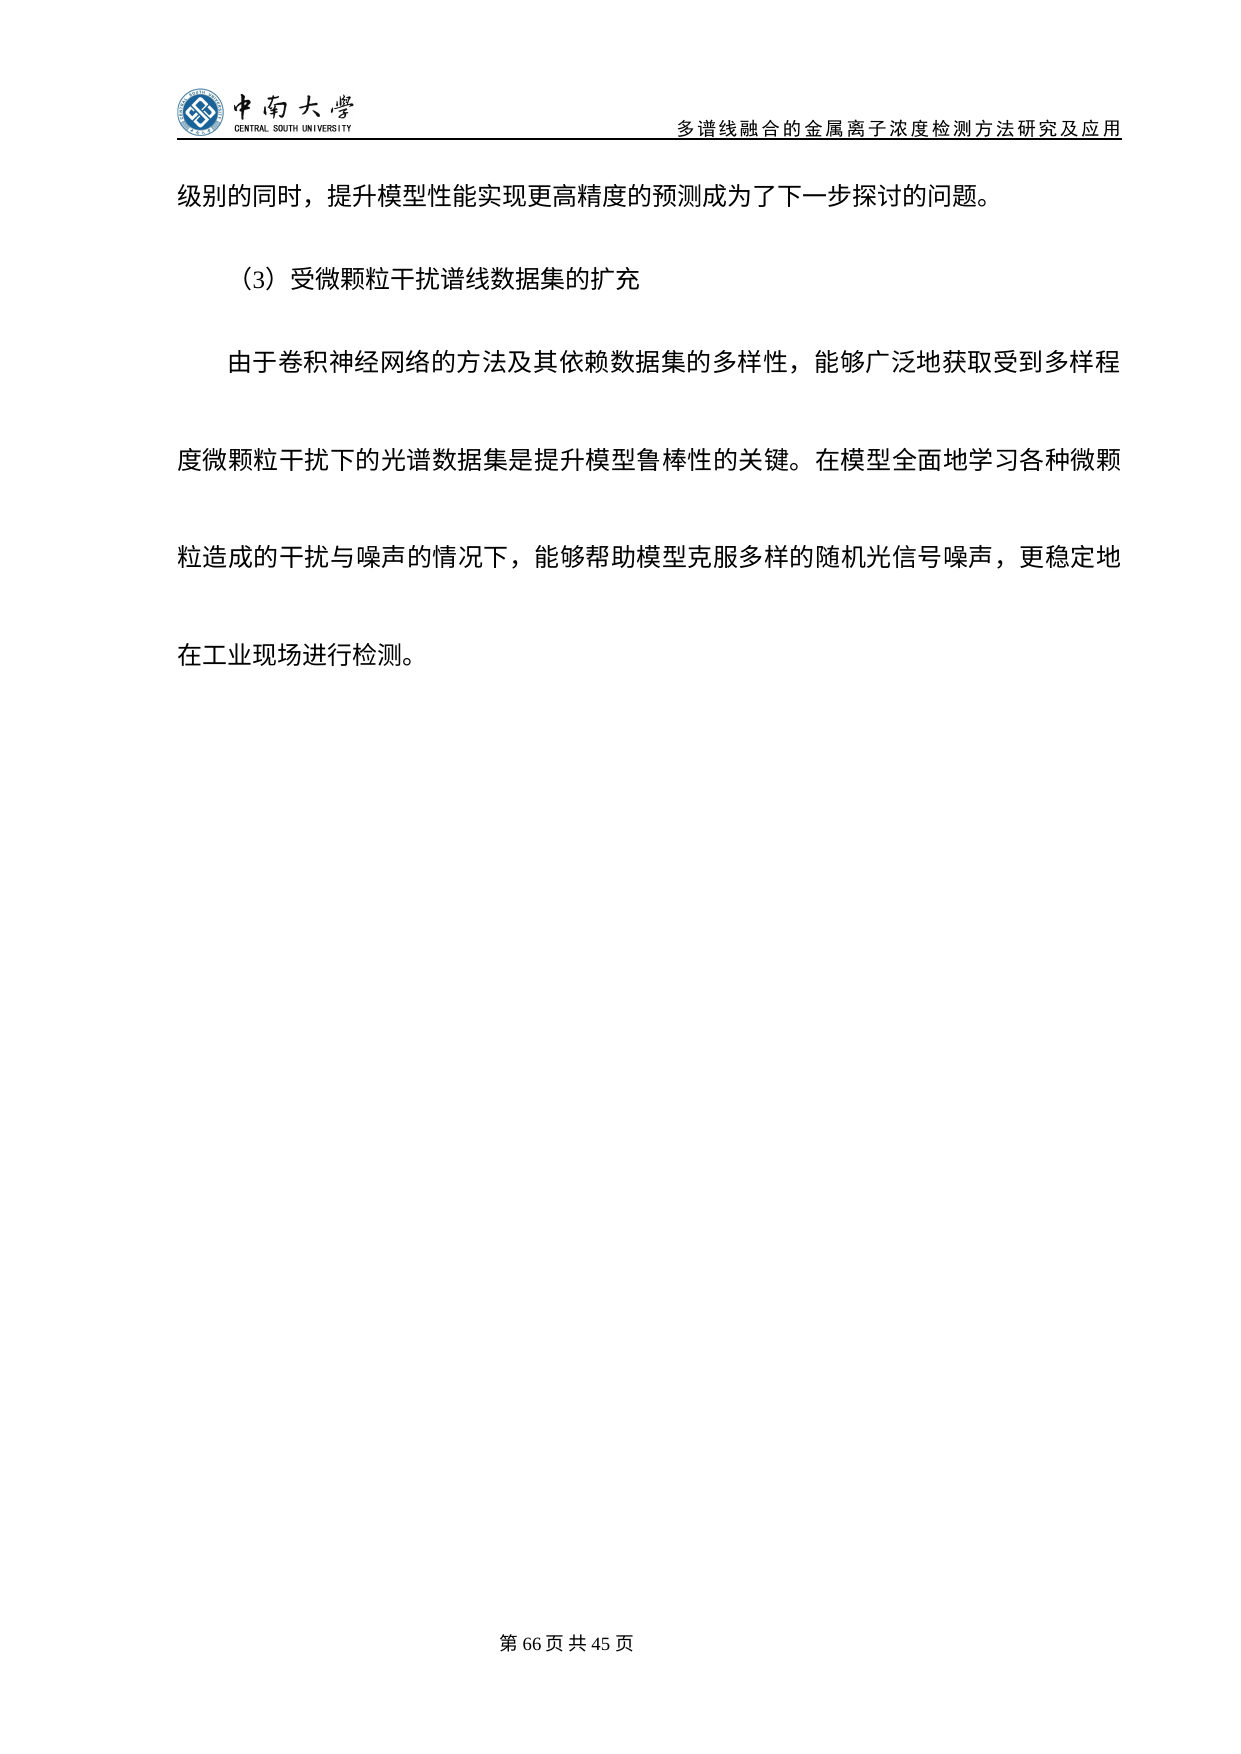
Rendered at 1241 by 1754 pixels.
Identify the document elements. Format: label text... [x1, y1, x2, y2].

text 由于卷积神经网络的方法及其依赖数据集的多样性，能够广泛地获取受到多样程度微颗粒干扰下的光谱数据集是提升模型鲁棒性的关键。在模型全面地学习各种微颗粒造成的干扰与噪声的情况下，能够帮助模型克服多样的随机光信号噪声，更稳定地在工业现场进行检测。 [177, 328, 1122, 686]
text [177, 162, 1122, 227]
text （3）受微颗粒干扰谱线数据集的扩充 [177, 245, 1122, 310]
picture [177, 88, 357, 136]
